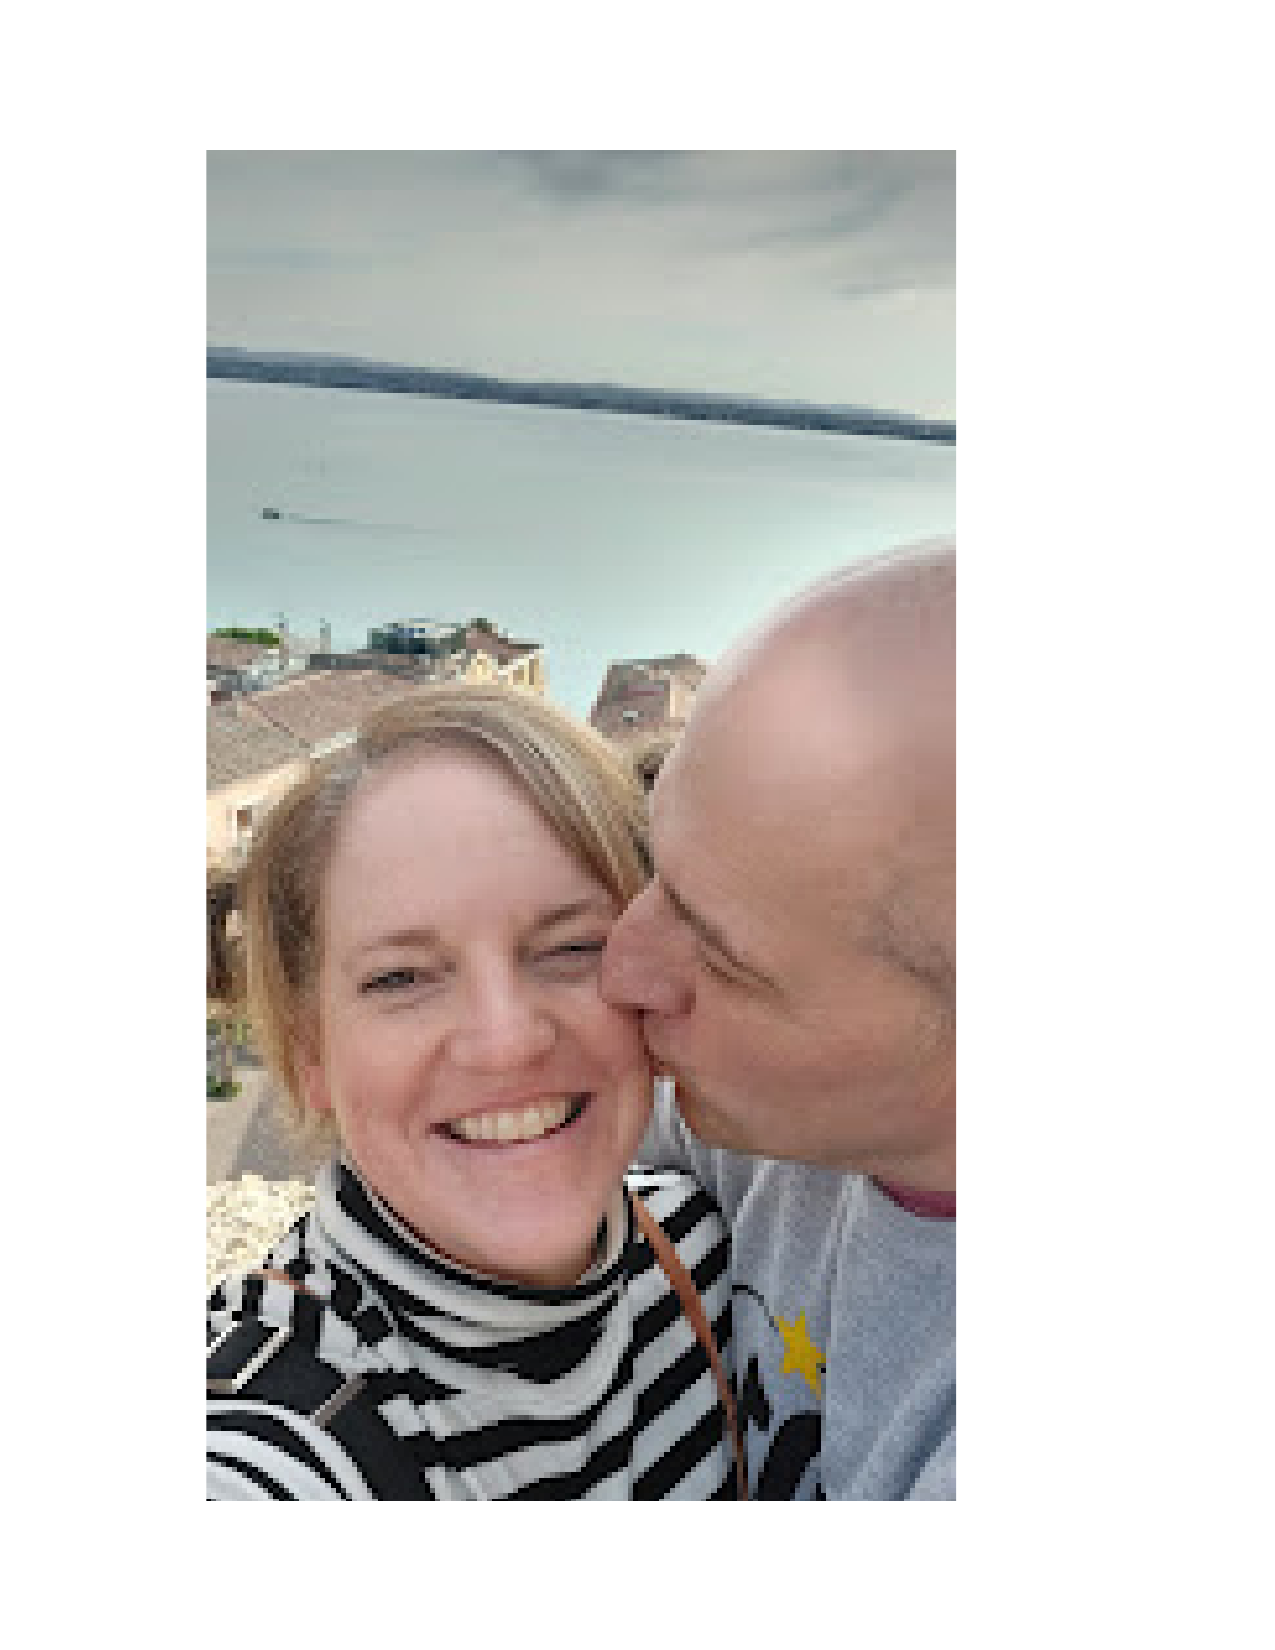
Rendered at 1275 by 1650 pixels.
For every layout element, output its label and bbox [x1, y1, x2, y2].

picture [206, 150, 957, 1501]
